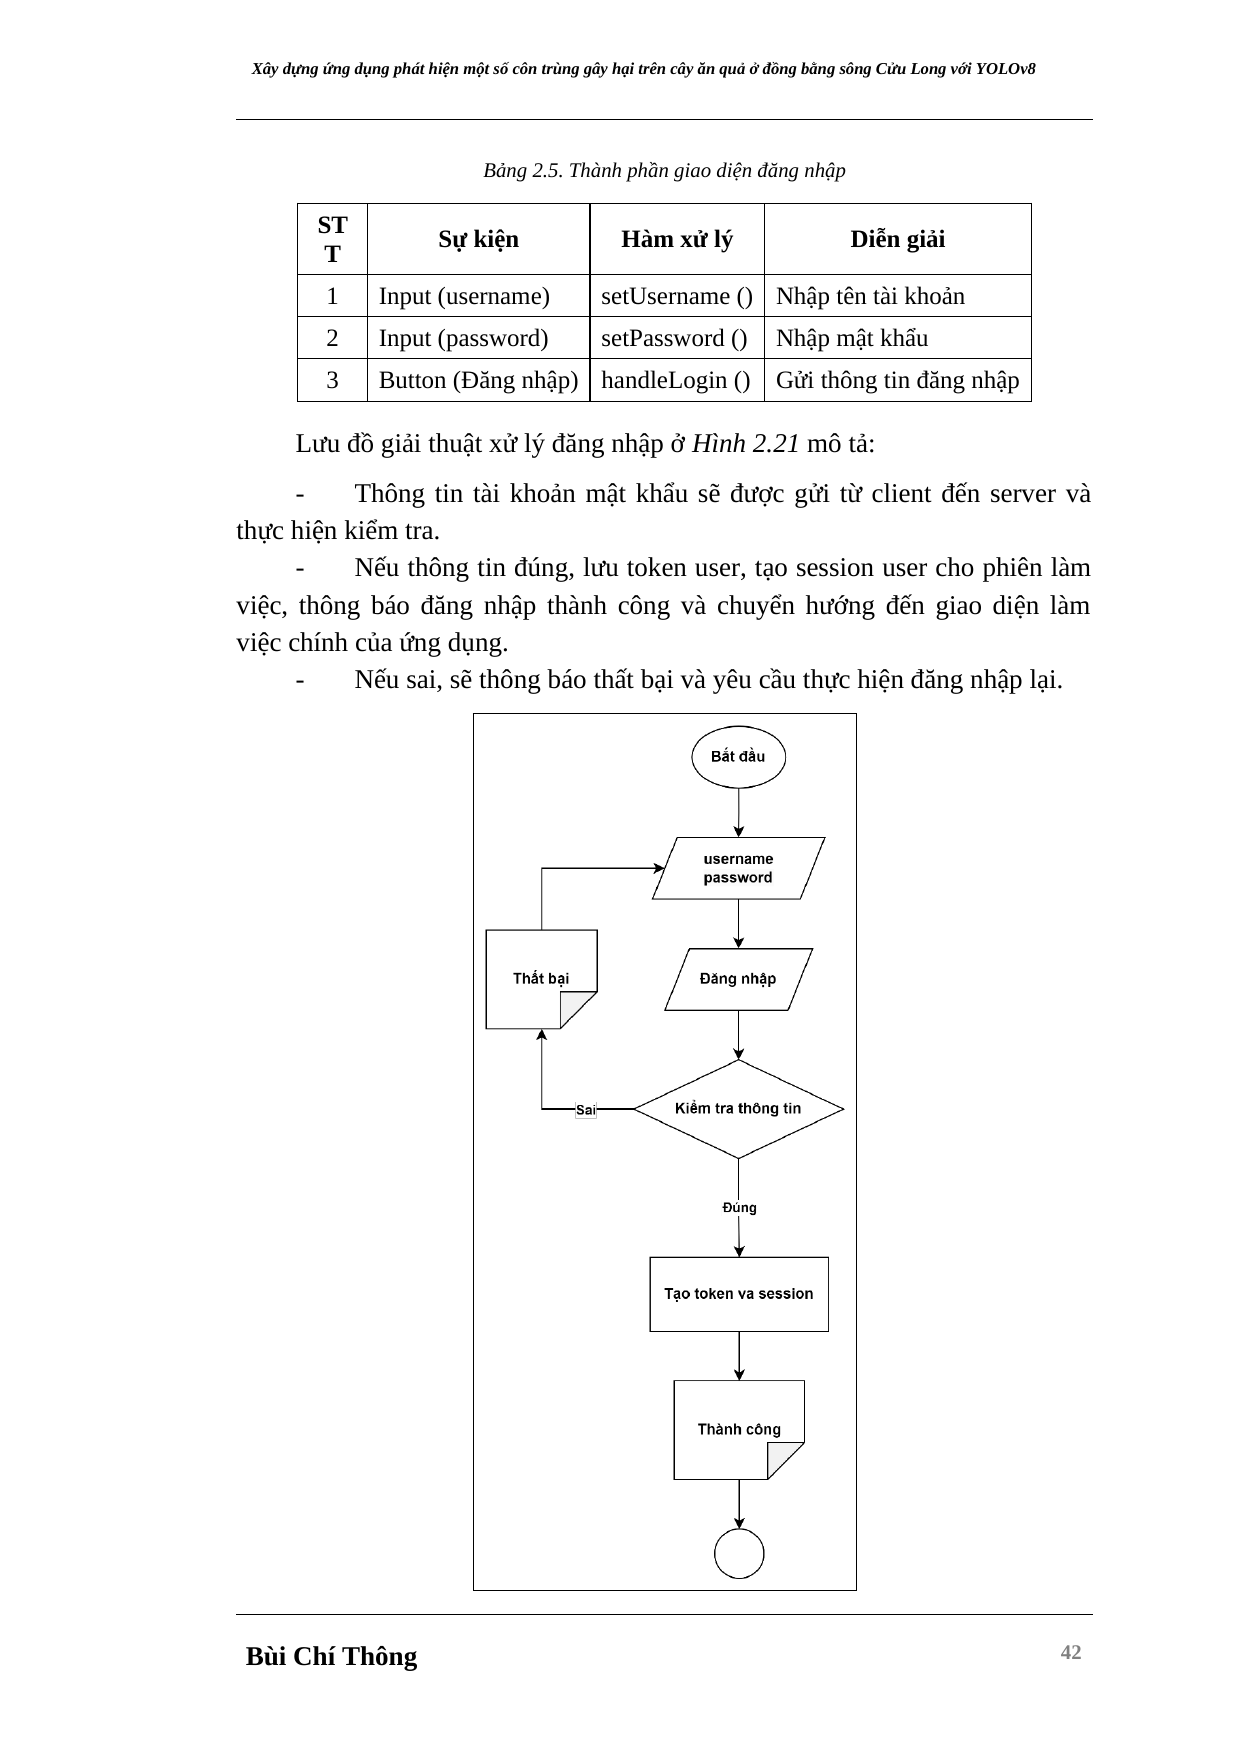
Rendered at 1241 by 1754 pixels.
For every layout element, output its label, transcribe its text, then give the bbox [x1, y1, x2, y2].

table_cell 2 [298, 317, 367, 358]
table_header Hàm xử lý [591, 204, 764, 274]
picture [474, 714, 856, 1590]
table_cell Input (password) [368, 317, 589, 358]
list Nếu sai, sẽ thông báo thất bại và yêu cầu thực hiện đăng nhập lại. [236, 663, 1092, 694]
list Nếu thông tin đúng, lưu token user, tạo session user cho phiên làm việc, thông báo đăng nhập thành công và chuyển hướng đến giao diện làm việc chính của ứng dụng. [236, 551, 1092, 657]
table_cell 1 [298, 275, 367, 316]
table_header Sự kiện [368, 204, 589, 274]
text Lưu đồ giải thuật xử lý đăng nhập ở Hình 2.21 mô tả: [236, 427, 1092, 458]
table_cell Nhập mật khẩu [765, 317, 1031, 358]
table_cell Button (Đăng nhập) [368, 359, 589, 401]
table_cell setUsername () [591, 275, 764, 316]
table_cell 3 [298, 359, 367, 401]
table_cell setPassword () [591, 317, 764, 358]
table_header STT [298, 204, 367, 274]
table_cell Input (username) [368, 275, 589, 316]
table_cell Gửi thông tin đăng nhập [765, 359, 1031, 401]
table_cell handleLogin () [591, 359, 764, 401]
table_header Diễn giải [765, 204, 1031, 274]
list Thông tin tài khoản mật khẩu sẽ được gửi từ client đến server và thực hiện kiểm tra. [236, 477, 1092, 545]
table_cell Nhập tên tài khoản [765, 275, 1031, 316]
